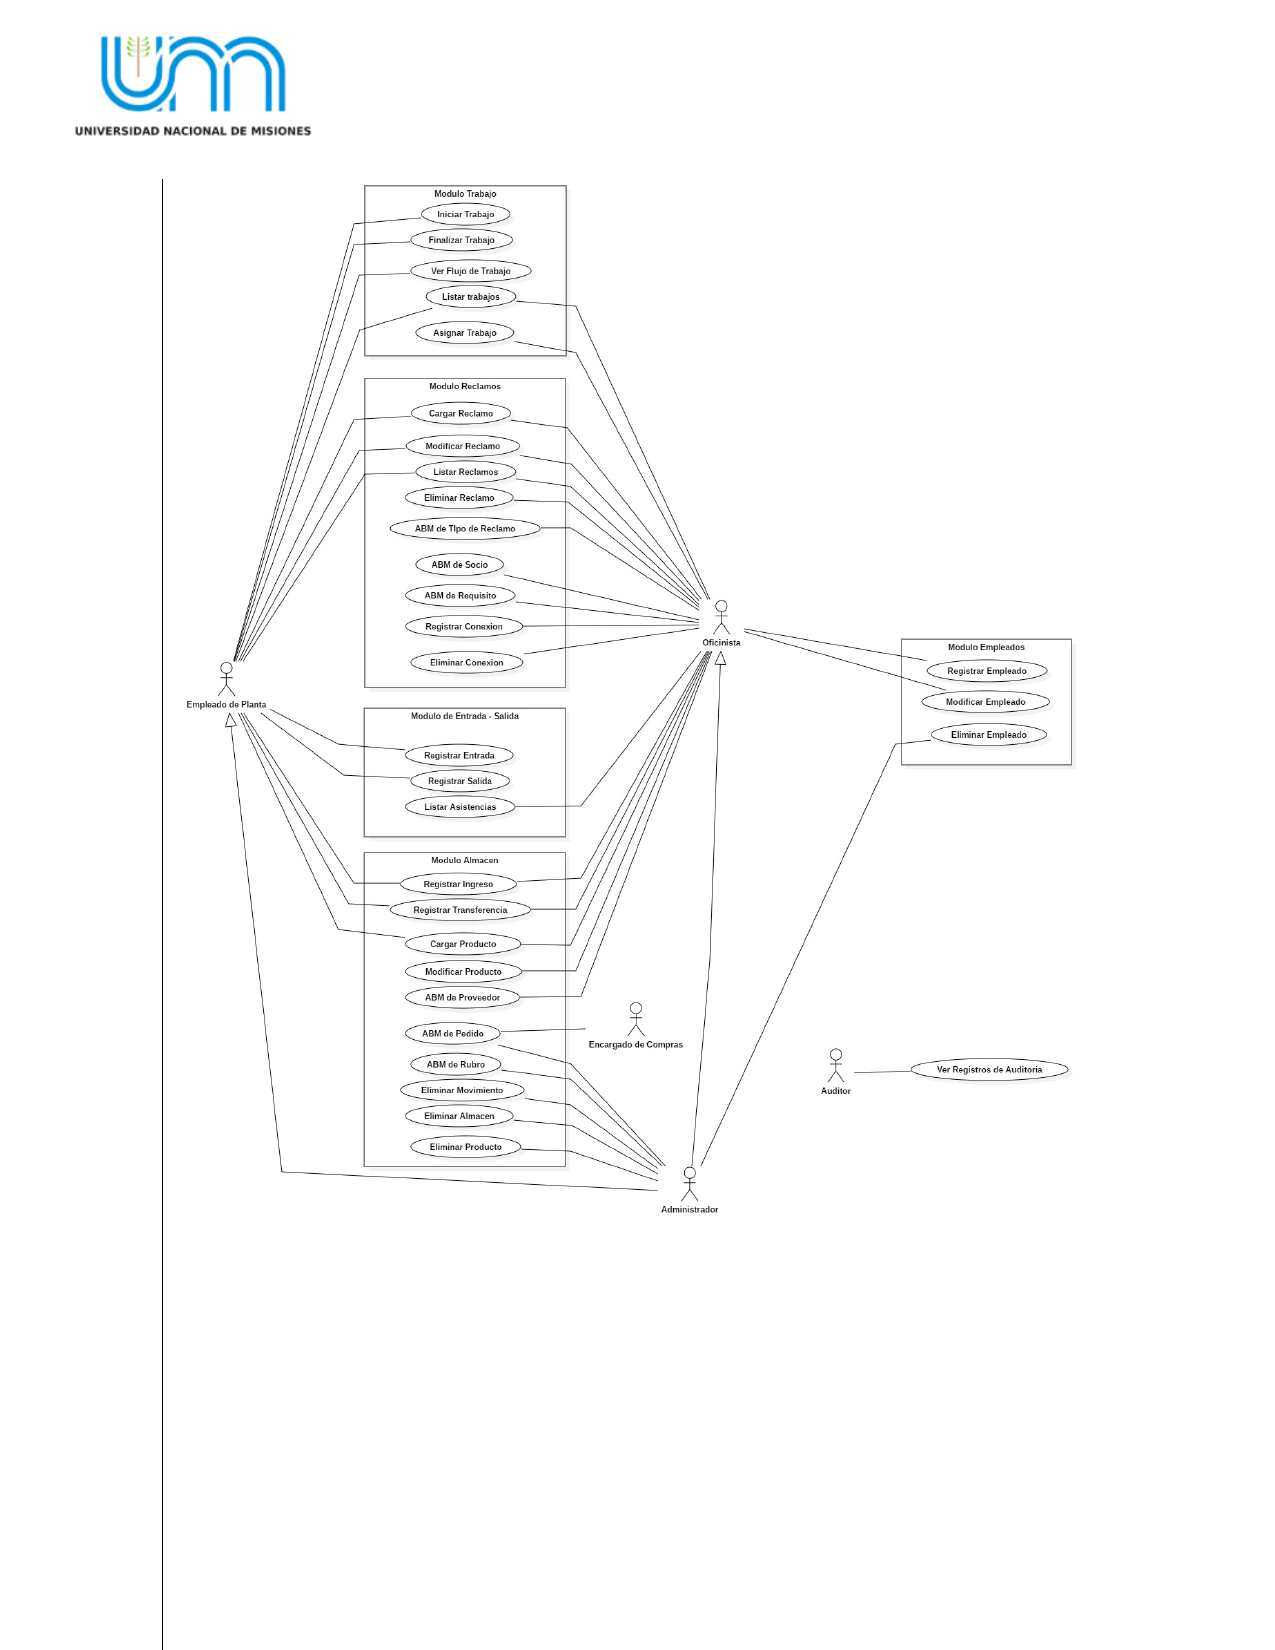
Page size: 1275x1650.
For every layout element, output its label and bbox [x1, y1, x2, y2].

picture [177, 179, 1097, 1243]
picture [65, 32, 322, 138]
